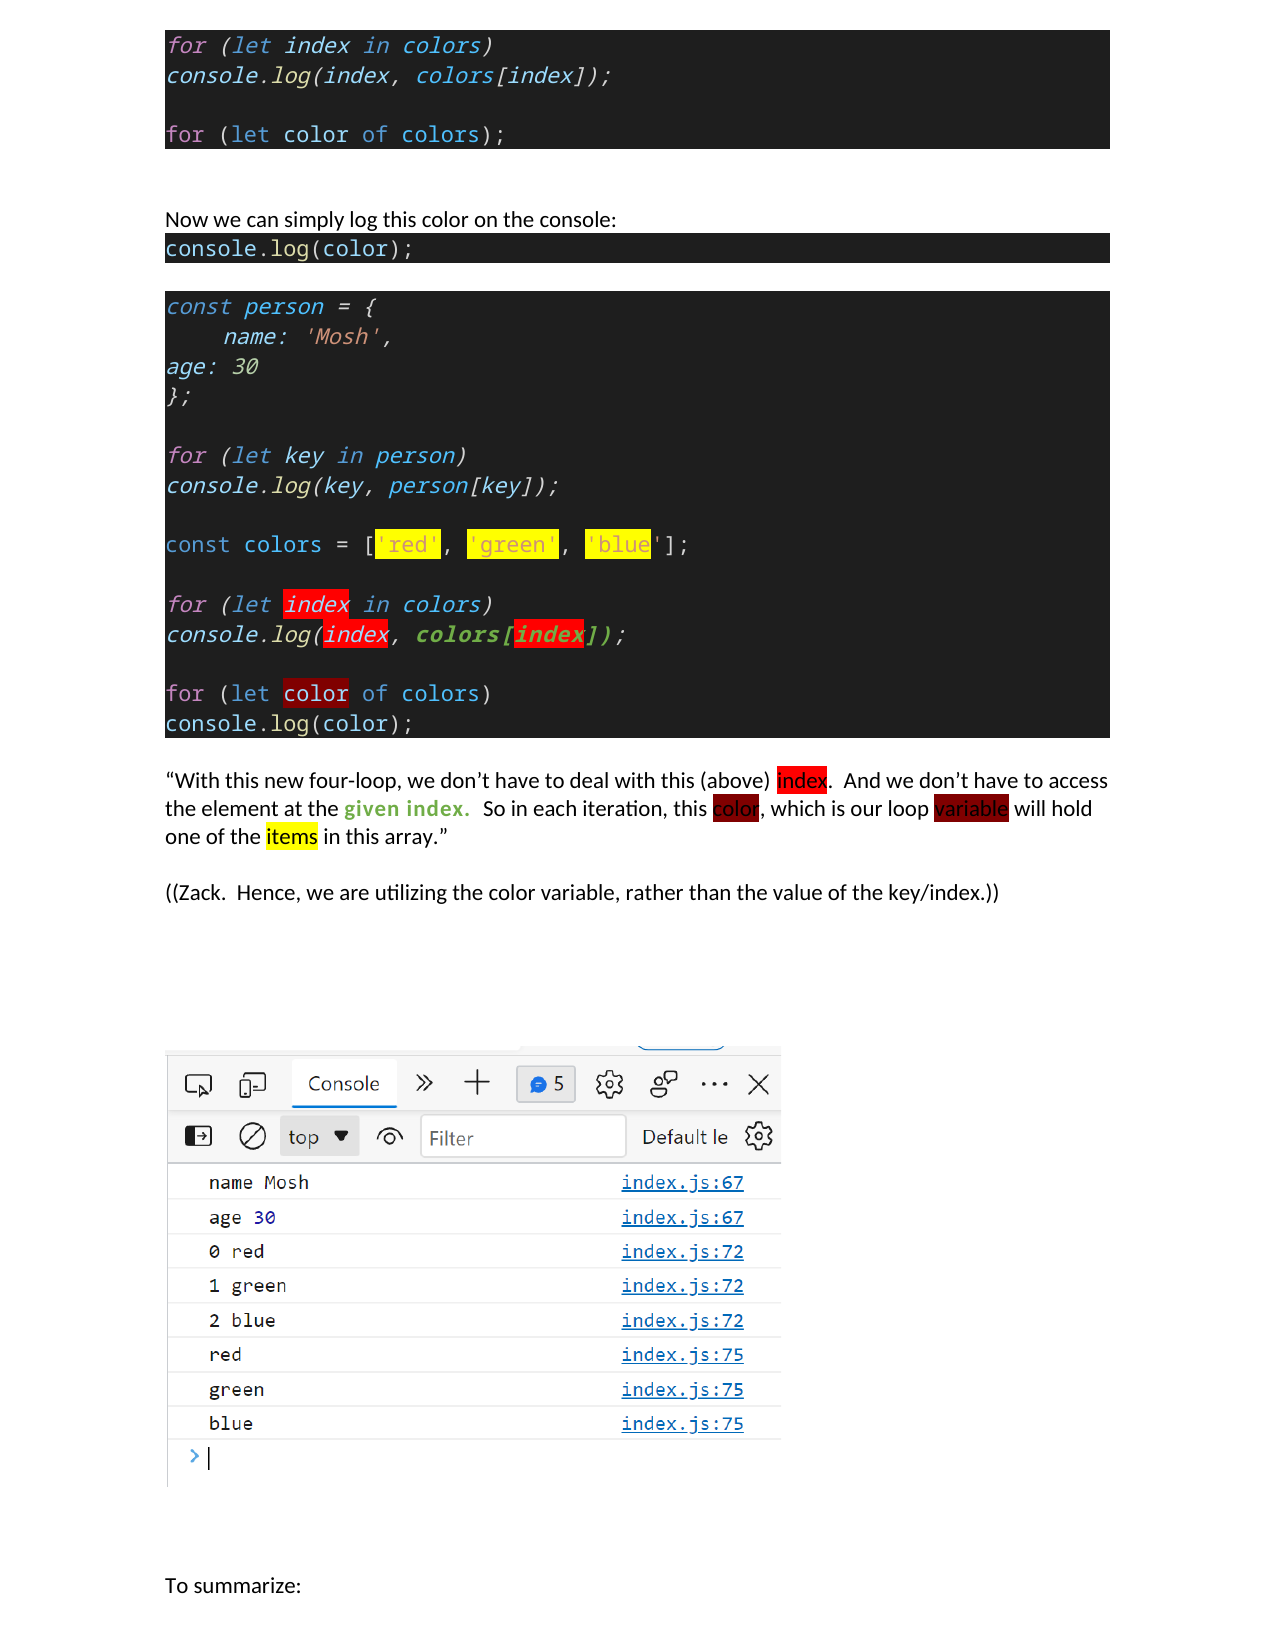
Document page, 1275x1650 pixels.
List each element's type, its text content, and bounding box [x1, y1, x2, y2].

text console.log(index, colors[index]); [388, 619, 514, 648]
text for (let index in colors) [165, 589, 283, 619]
text console.log(color); [165, 708, 1110, 738]
picture [165, 1046, 782, 1487]
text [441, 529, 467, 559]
text console.log(index, colors[index]); [584, 619, 1110, 648]
text “With this new four-loop, we don’t have to deal with this (above) index. And we don’t have to access the element at the given index. So in each iteration, this color, which is our loop variable will hold one of the items in this array.” [165, 766, 1110, 850]
text const colors = ['red', 'green', 'blue']; [165, 529, 375, 559]
text const person = { [165, 291, 1110, 321]
text Now we can simply log this color on the console: [165, 205, 1110, 233]
text console.log(index, colors[index]); [165, 619, 323, 648]
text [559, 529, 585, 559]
text for (let key in person) [165, 440, 1110, 470]
text ((Zack. Hence, we are utilizing the color variable, rather than the value of the key/index.)) [165, 878, 1110, 906]
text for (let index in colors) [165, 30, 1110, 60]
text To summarize: [165, 1571, 1110, 1599]
text }; [165, 380, 1110, 410]
text for (let color of colors) [349, 678, 1110, 708]
text for (let index in colors) [349, 589, 1110, 619]
text for (let color of colors) [165, 678, 283, 708]
text const colors = ['red', 'green', 'blue']; [651, 529, 1110, 559]
text name: 'Mosh', [165, 321, 1110, 351]
text console.log(color); [165, 233, 1110, 263]
text console.log(index, colors[index]); [165, 60, 1110, 89]
text age: 30 [165, 351, 1110, 380]
text for (let color of colors); [165, 119, 1110, 149]
text console.log(key, person[key]); [165, 470, 1110, 499]
